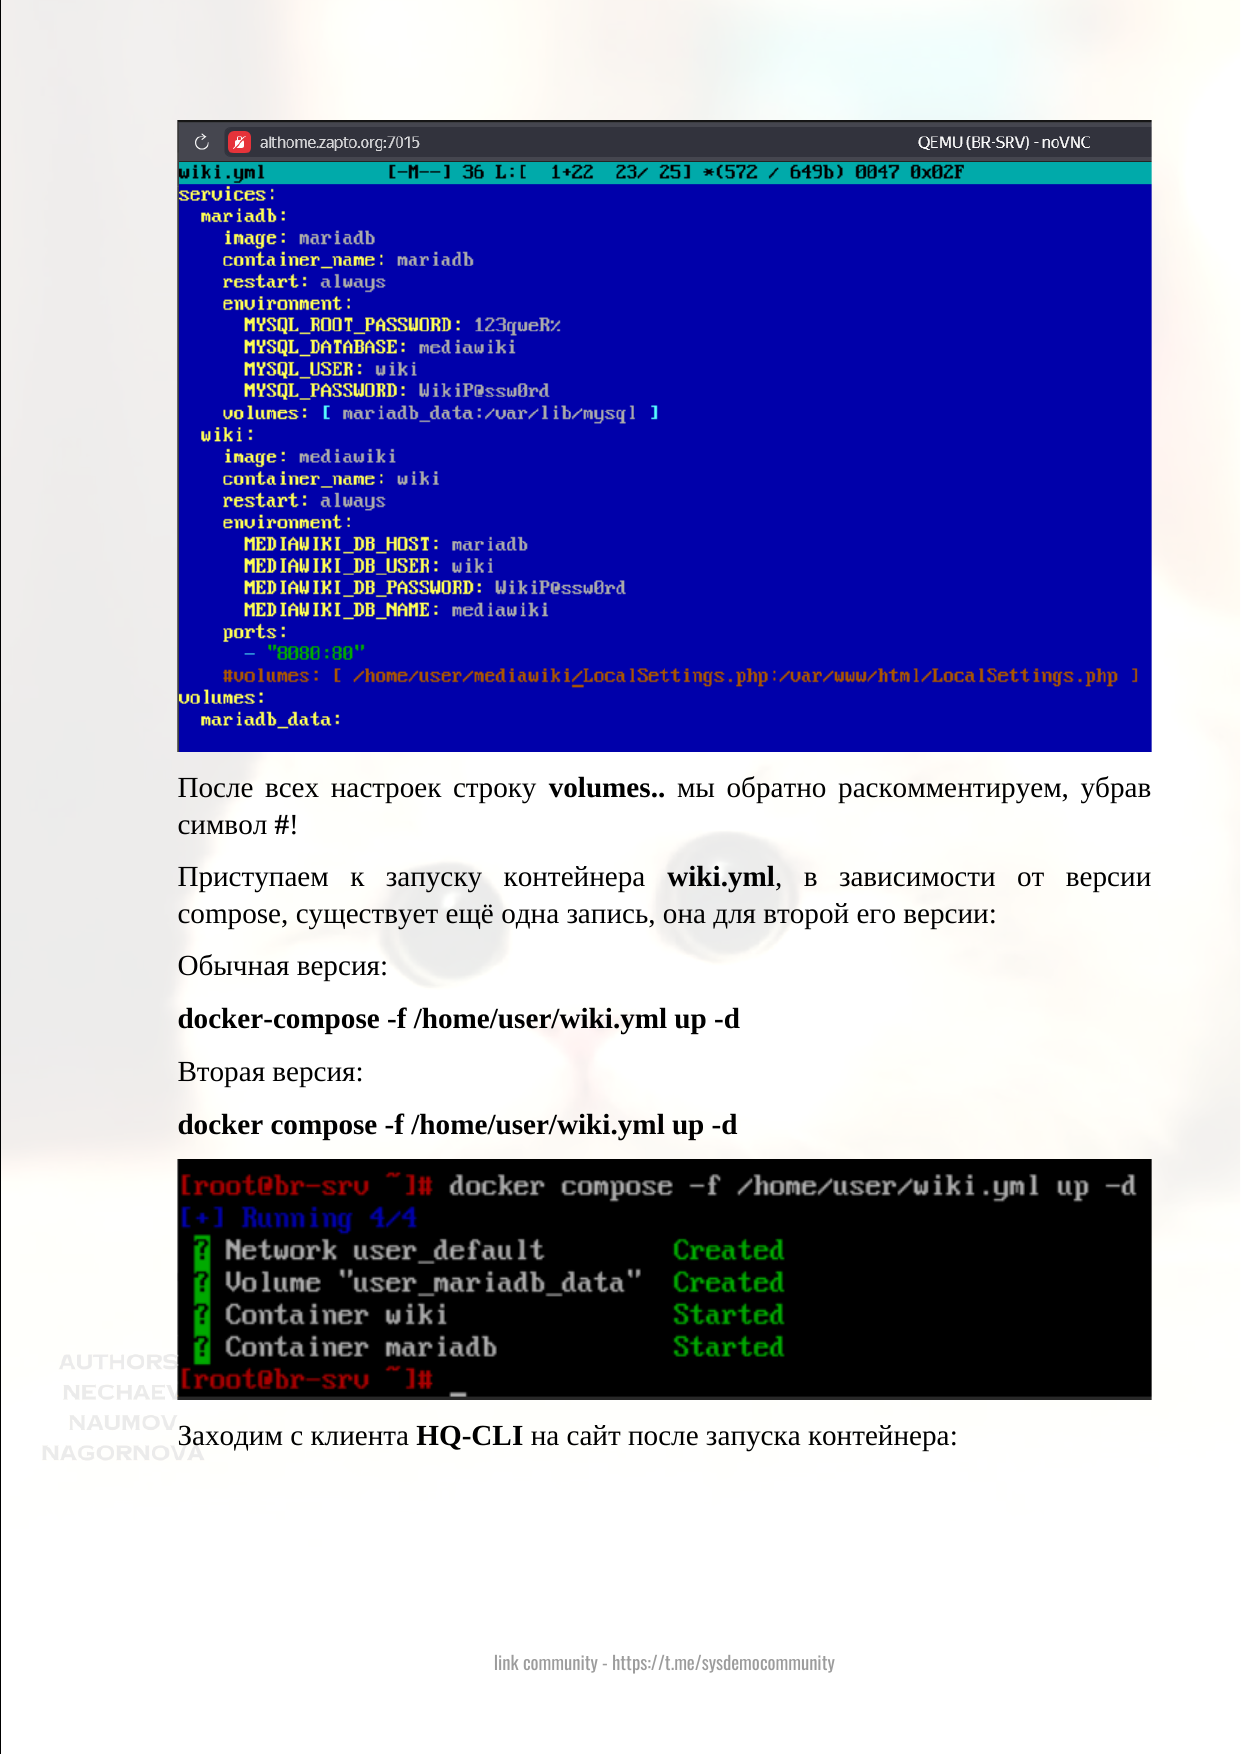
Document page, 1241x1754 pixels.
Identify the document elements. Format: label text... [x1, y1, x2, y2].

text После всех настроек строку volumes.. мы обратно раскомментируем, убрав символ #! [177, 771, 1152, 840]
text Приступаем к запуску контейнера wiki.yml, в зависимости от версии compose, существует ещё одна запись, она для второй его версии: [177, 859, 1152, 929]
picture [177, 120, 1152, 752]
picture [177, 1159, 1152, 1400]
text Вторая версия: [177, 1054, 1152, 1088]
text Обычная версия: [177, 948, 1152, 982]
text docker compose -f /home/user/wiki.yml up -d [177, 1107, 1152, 1141]
text docker-compose -f /home/user/wiki.yml up -d [177, 1001, 1152, 1035]
text Заходим с клиента HQ-CLI на сайт после запуска контейнера: [177, 1418, 1152, 1452]
